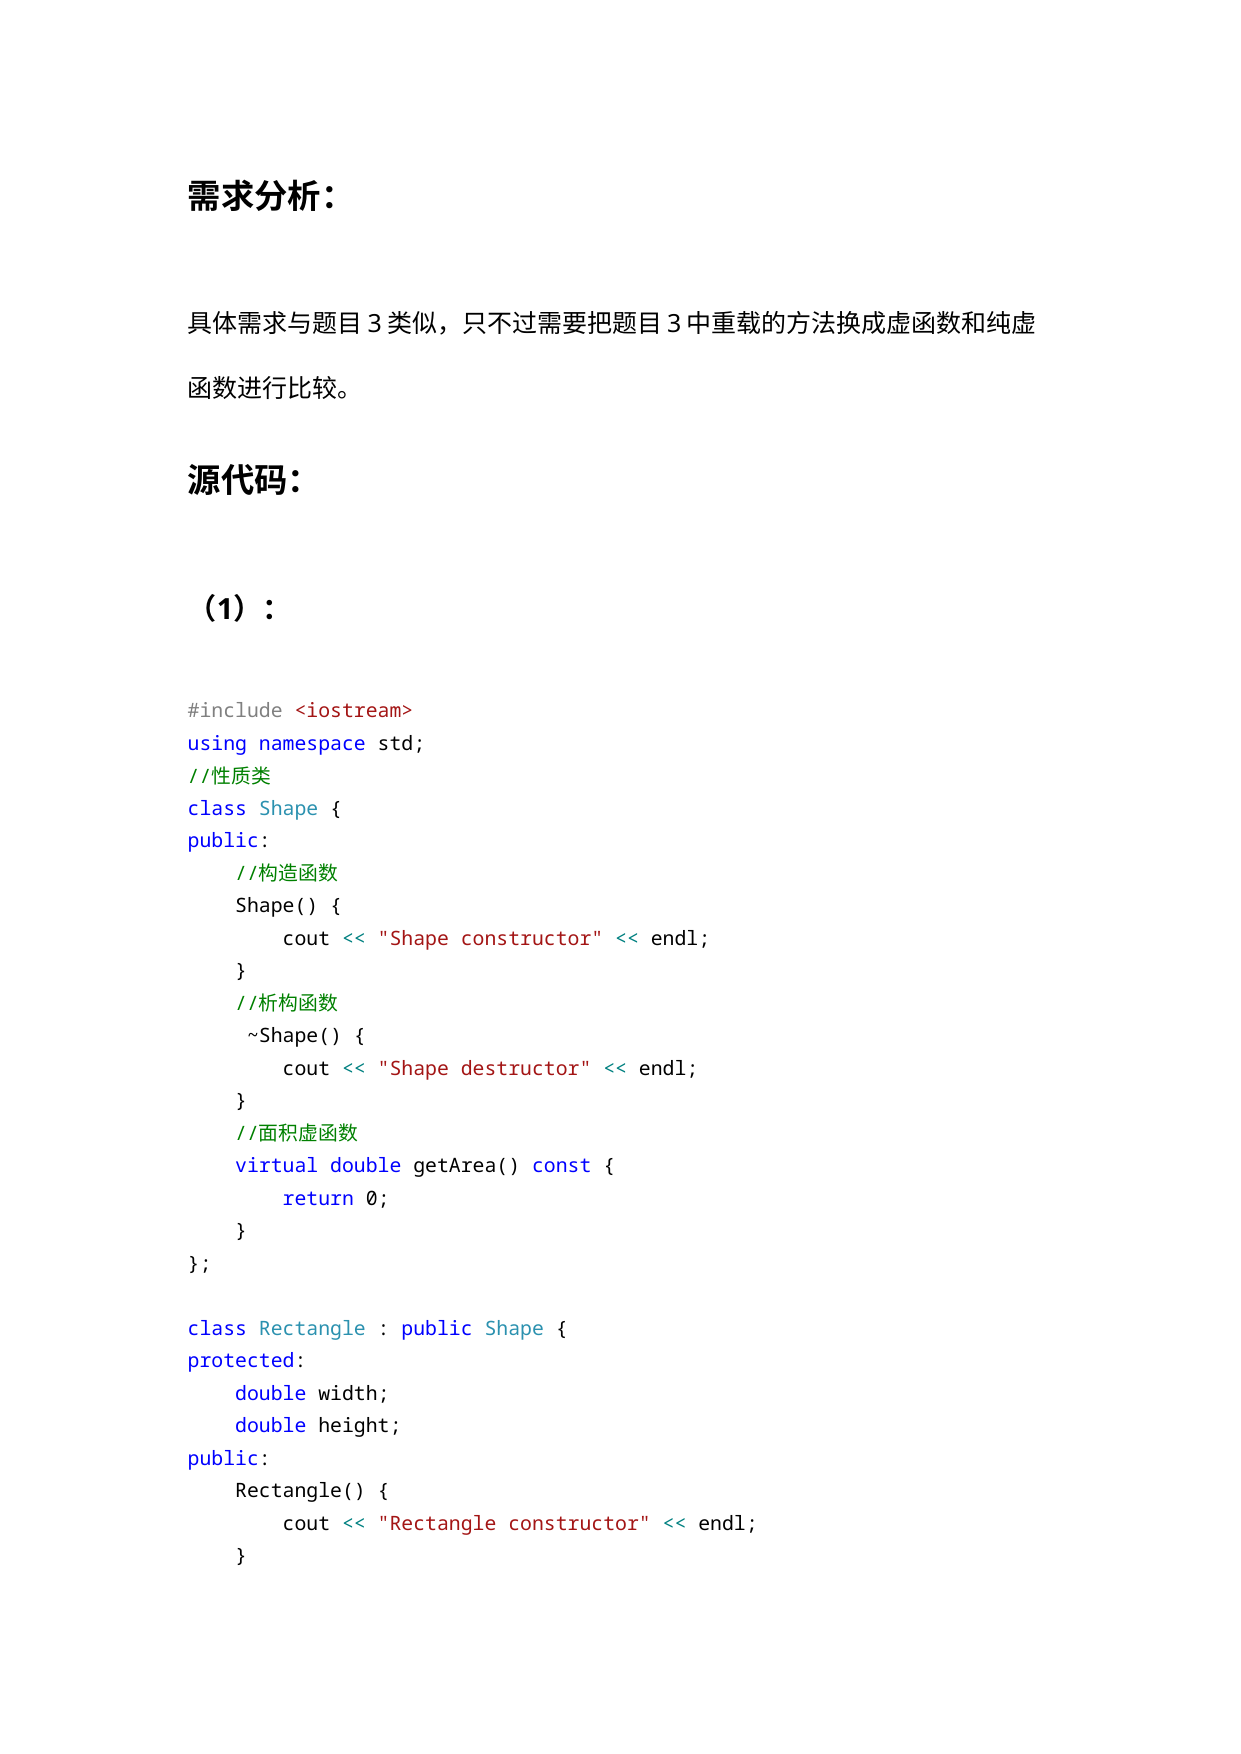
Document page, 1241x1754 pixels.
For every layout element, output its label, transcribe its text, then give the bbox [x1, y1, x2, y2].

text cout << "Shape destructor" << endl; [187, 1051, 1053, 1083]
subtitle 源代码： [187, 446, 1053, 511]
text double width; [187, 1376, 1053, 1408]
text 具体需求与题目3类似，只不过需要把题目3中重载的方法换成虚函数和纯虚函数进行比较。 [187, 289, 1053, 419]
text } [187, 1538, 1053, 1571]
text public: [187, 1441, 1053, 1473]
text return 0; [187, 1181, 1053, 1213]
text #include <iostream> [187, 693, 1053, 726]
text class Rectangle : public Shape { [187, 1311, 1053, 1343]
subtitle （1）： [187, 575, 1053, 640]
text } [187, 1083, 1053, 1116]
subtitle 需求分析： [187, 162, 1053, 227]
text } [187, 1213, 1053, 1246]
text //析构函数 [187, 986, 1053, 1018]
text }; [187, 1246, 1053, 1278]
text //面积虚函数 [187, 1116, 1053, 1148]
text //性质类 [187, 758, 1053, 791]
text class Shape { [187, 791, 1053, 823]
text } [187, 953, 1053, 986]
text Rectangle() { [187, 1473, 1053, 1506]
text Shape() { [187, 888, 1053, 921]
text using namespace std; [187, 726, 1053, 758]
text ~Shape() { [187, 1018, 1053, 1051]
text public: [187, 823, 1053, 856]
text cout << "Shape constructor" << endl; [187, 921, 1053, 953]
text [187, 1506, 1053, 1538]
text //构造函数 [187, 856, 1053, 888]
text double height; [187, 1408, 1053, 1441]
text virtual double getArea() const { [187, 1148, 1053, 1181]
text protected: [187, 1343, 1053, 1376]
